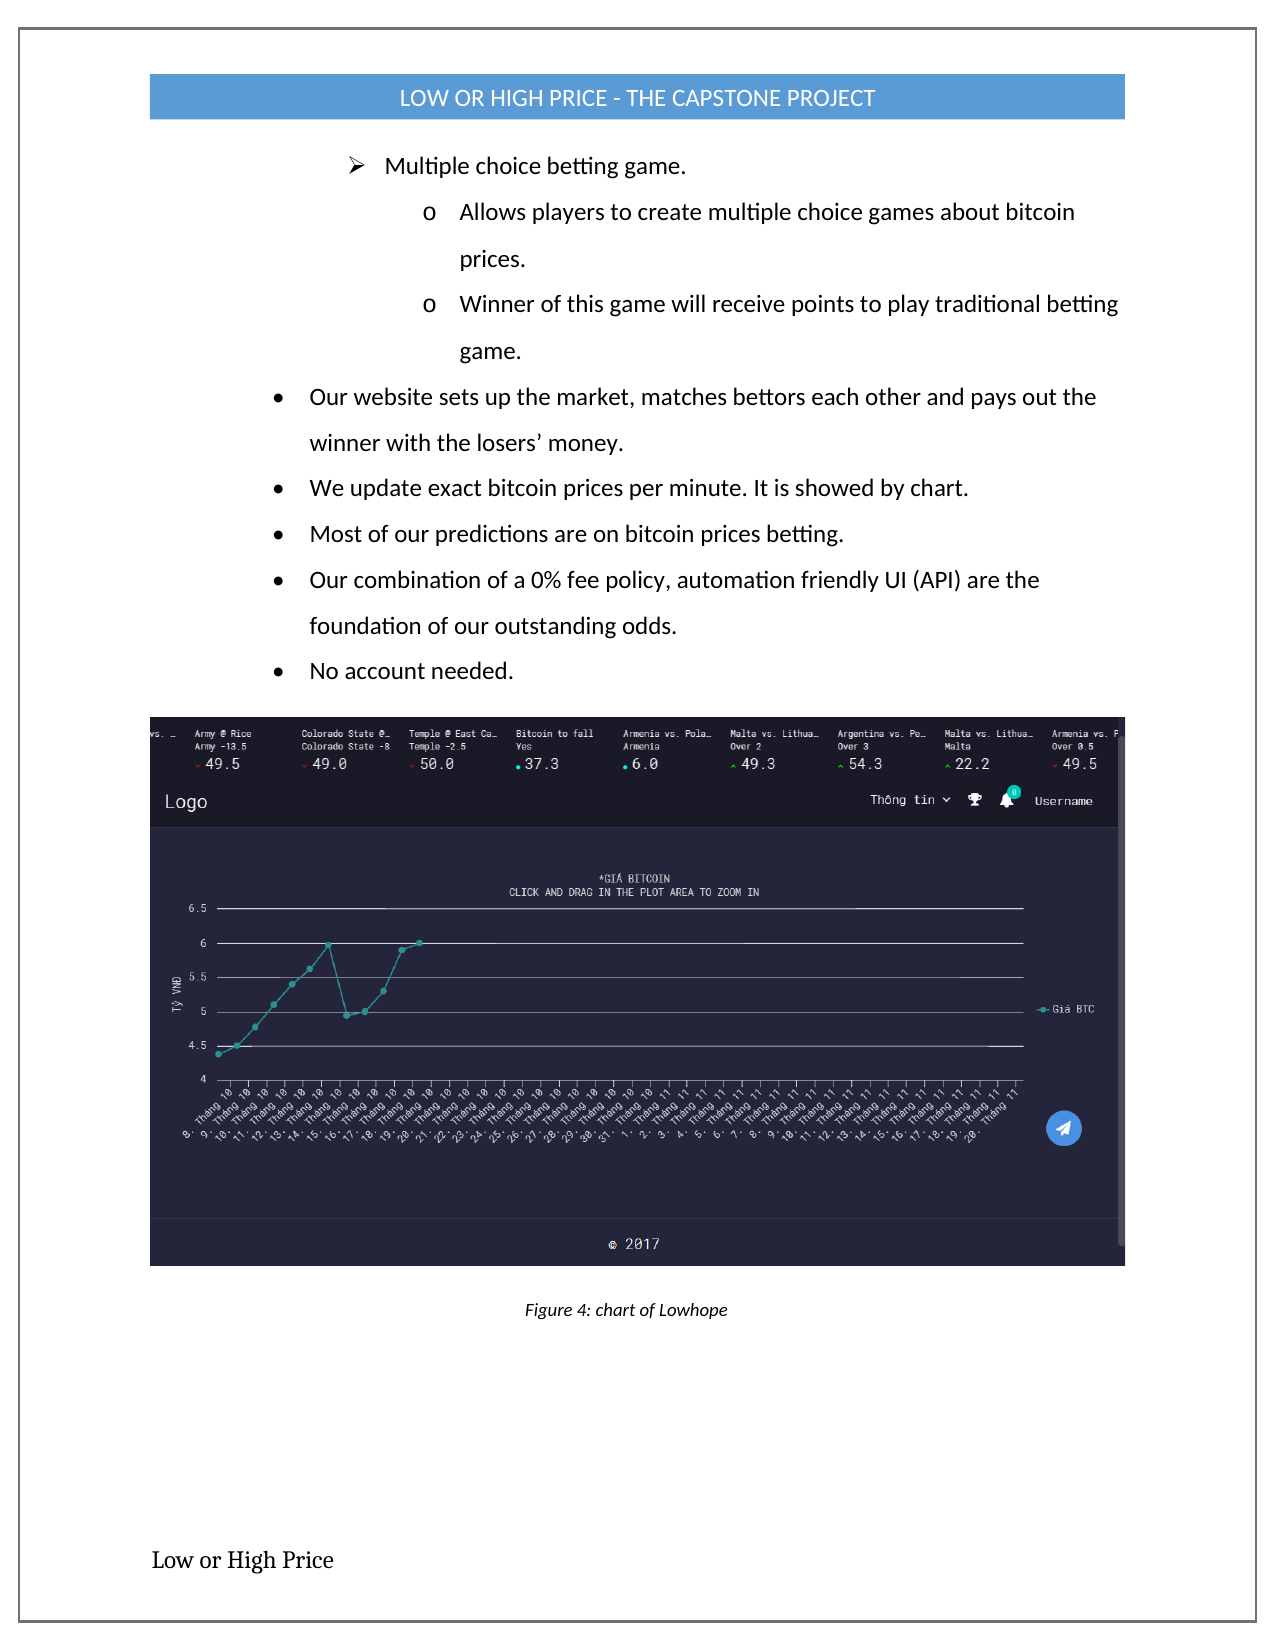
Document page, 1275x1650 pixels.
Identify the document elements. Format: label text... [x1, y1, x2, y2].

picture [150, 717, 1125, 1266]
list Our combination of a 0% fee policy, automation friendly UI (API) are the foundation of our outstanding odds. [272, 564, 1125, 640]
list We update exact bitcoin prices per minute. It is showed by chart. [272, 473, 1125, 503]
list Multiple choice betting game. [347, 150, 1125, 181]
text Figure 4: chart of Lowhope [450, 1298, 1125, 1321]
list No account needed. [272, 656, 1125, 686]
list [422, 288, 1125, 366]
list Most of our predictions are on bitcoin prices betting. [272, 518, 1125, 549]
list Our website sets up the market, matches bettors each other and pays out the winner with the losers’ money. [272, 381, 1125, 457]
list Allows players to create multiple choice games about bitcoin prices. [422, 196, 1125, 273]
